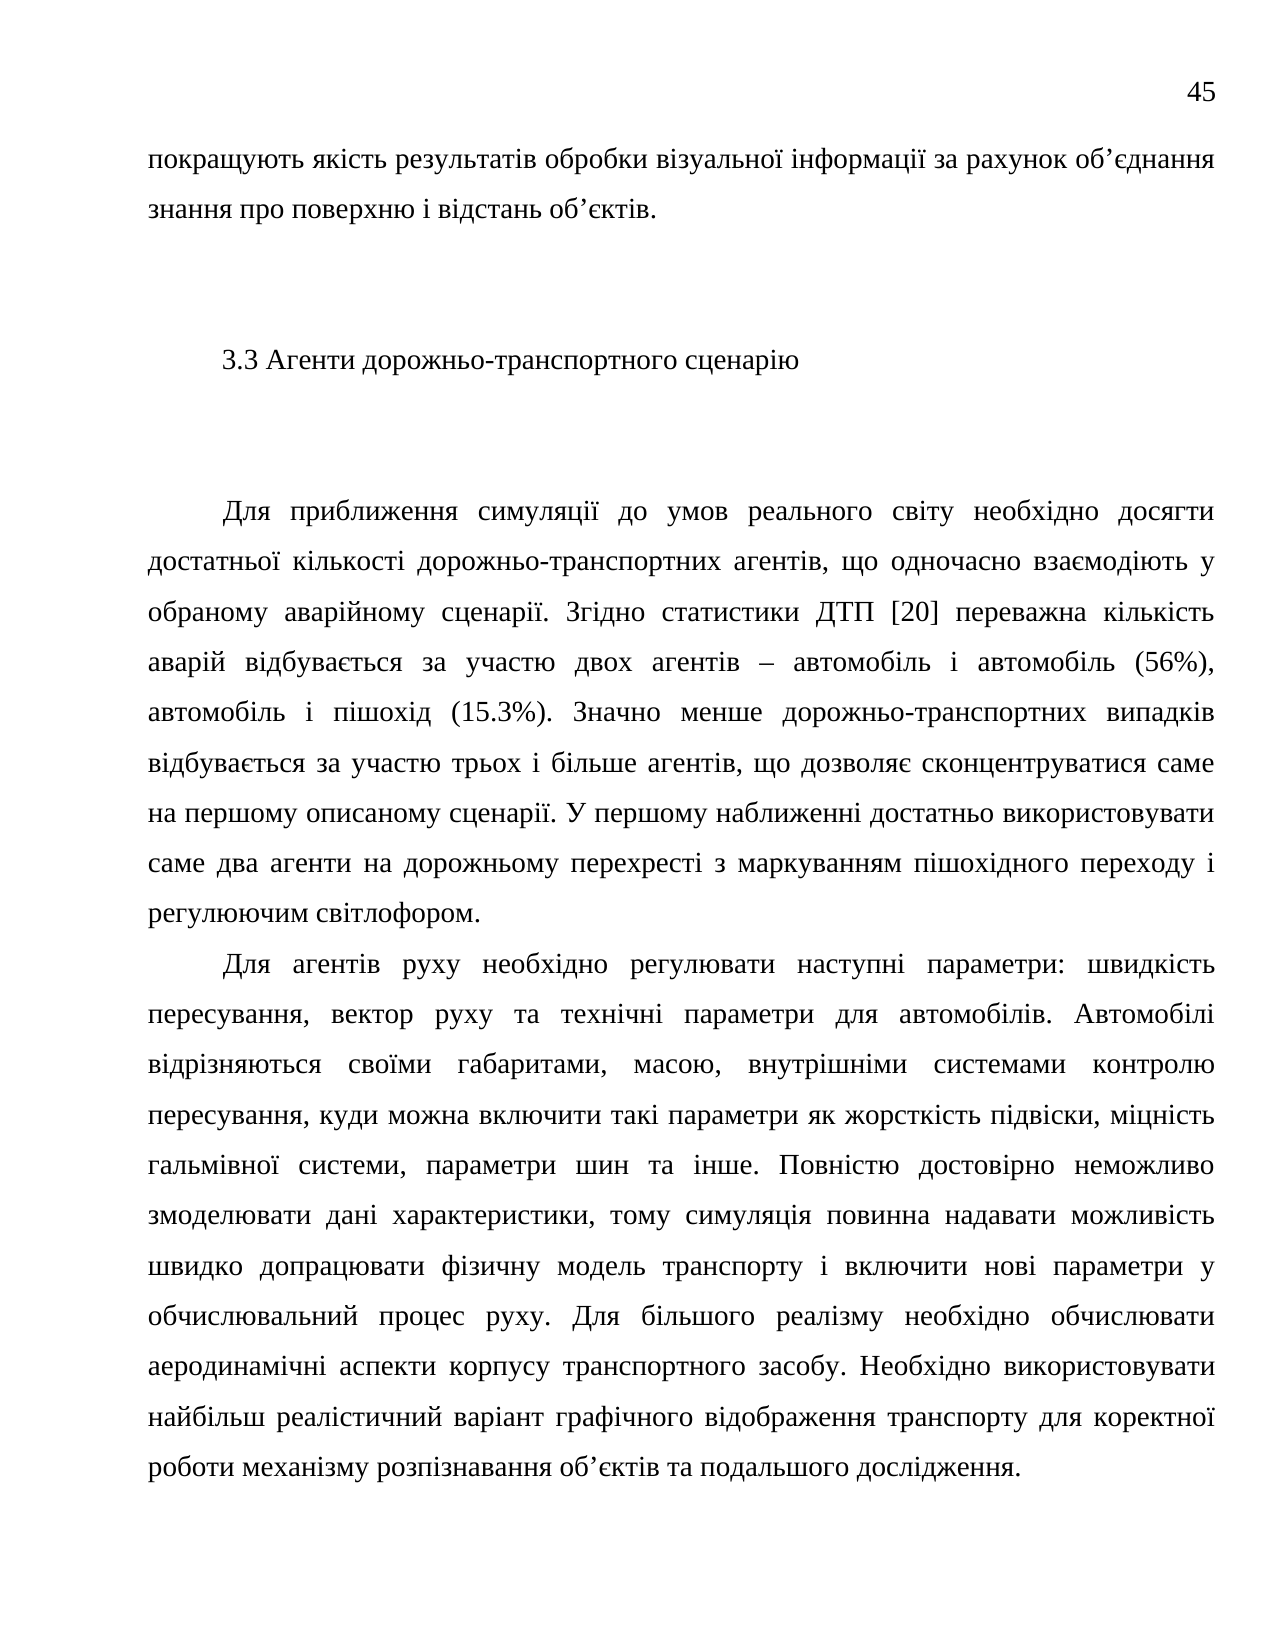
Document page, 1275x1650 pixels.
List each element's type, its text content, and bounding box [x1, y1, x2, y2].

subtitle 3.3 Агенти дорожньо-транспортного сценарію [148, 342, 1216, 376]
text Для агентів руху необхідно регулювати наступні параметри: швидкість пересування, вектор руху та технічні параметри для автомобілів. Автомобілі відрізняються своїми габаритами, масою, внутрішніми системами контролю пересування, куди можна включити такі параметри як жорсткість підвіски, міцність гальмівної системи, параметри шин та інше. Повністю достовірно неможливо змоделювати дані характеристики, тому симуляція повинна надавати можливість швидко допрацювати фізичну модель транспорту і включити нові параметри у обчислювальний процес руху. Для більшого реалізму необхідно обчислювати аеродинамічні аспекти корпусу транспортного засобу. Необхідно використовувати найбільш реалістичний варіант графічного відображення транспорту для коректної роботи механізму розпізнавання об’єктів та подальшого дослідження. [148, 946, 1216, 1483]
text Для приближення симуляції до умов реального світу необхідно досягти достатньої кількості дорожньо-транспортних агентів, що одночасно взаємодіють у обраному аварійному сценарії. Згідно статистики ДТП [20] переважна кількість аварій відбувається за участю двох агентів – автомобіль і автомобіль (56%), автомобіль і пішохід (15.3%). Значно менше дорожньо-транспортних випадків відбувається за участю трьох і більше агентів, що дозволяє сконцентруватися саме на першому описаному сценарії. У першому наближенні достатньо використовувати саме два агенти на дорожньому перехресті з маркуванням пішохідного переходу і регулюючим світлофором. [148, 493, 1216, 929]
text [148, 141, 1216, 225]
